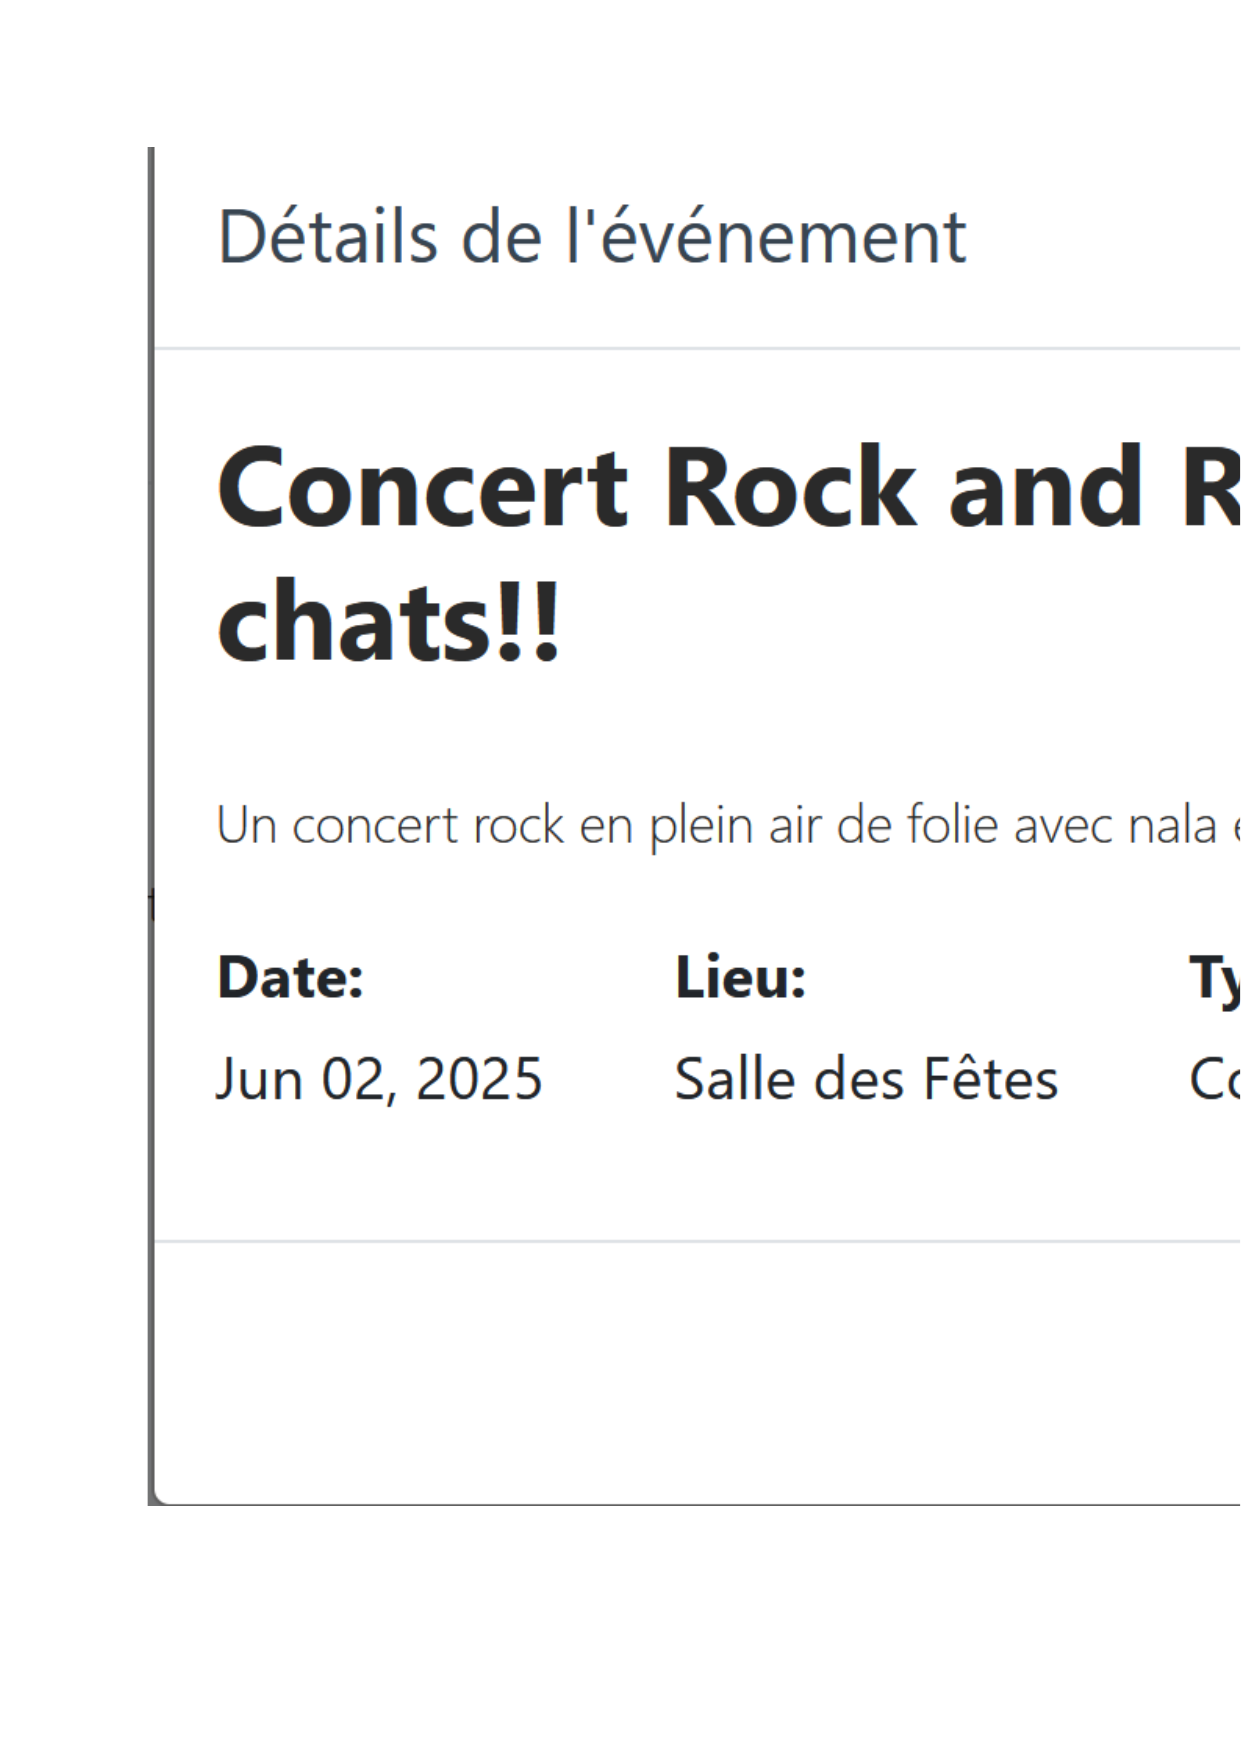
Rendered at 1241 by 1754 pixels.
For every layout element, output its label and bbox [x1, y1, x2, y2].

picture [147, 147, 1241, 1506]
